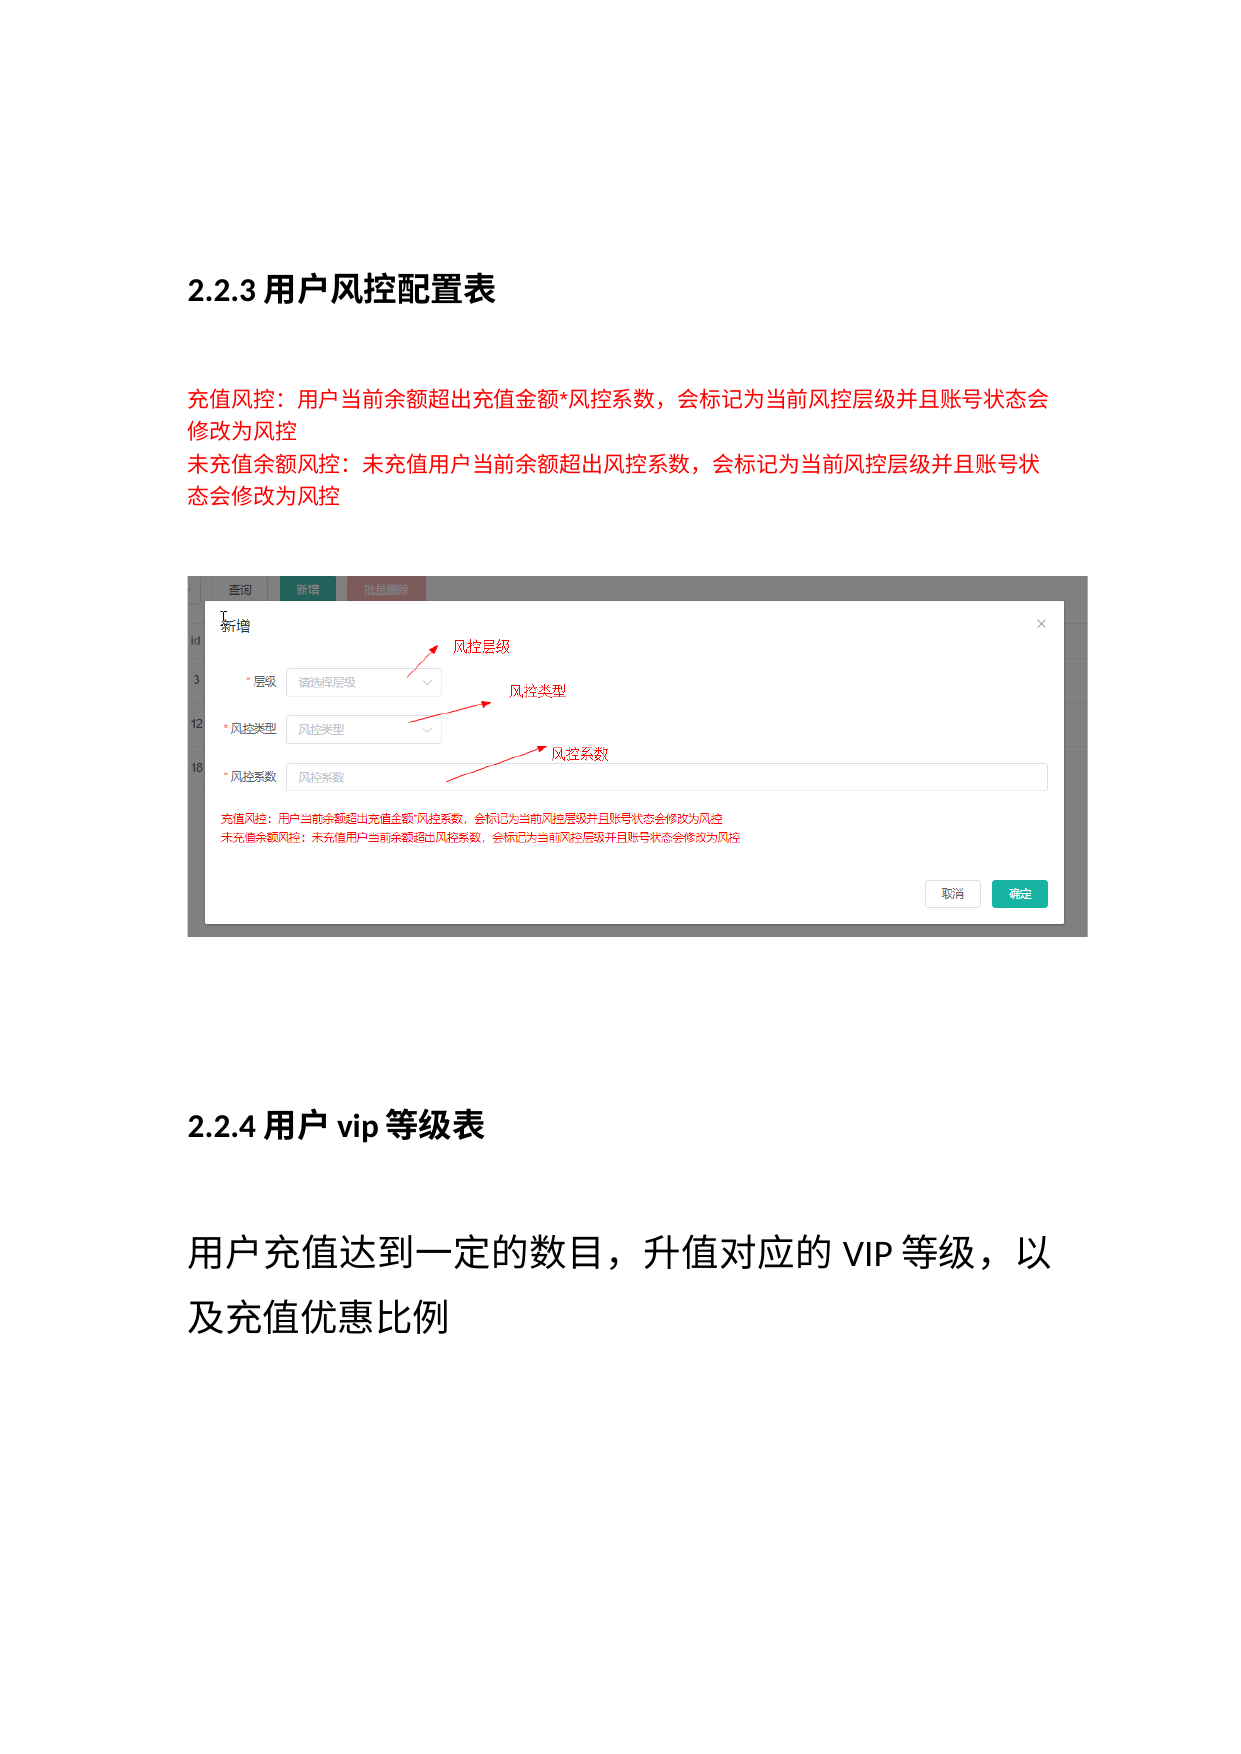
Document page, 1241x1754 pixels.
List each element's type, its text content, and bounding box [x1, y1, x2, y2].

picture [187, 576, 1088, 937]
text 用户充值达到一定的数目，升值对应的VIP等级，以及充值优惠比例 [187, 1218, 1053, 1348]
text 充值风控：用户当前余额超出充值金额*风控系数，会标记为当前风控层级并且账号状态会修改为风控 [187, 381, 1053, 446]
subtitle 2.2.3 用户风控配置表 [187, 254, 1053, 319]
subtitle 2.2.4 用户vip等级表 [187, 1091, 1053, 1156]
text 未充值余额风控：未充值用户当前余额超出风控系数，会标记为当前风控层级并且账号状态会修改为风控 [187, 446, 1053, 511]
